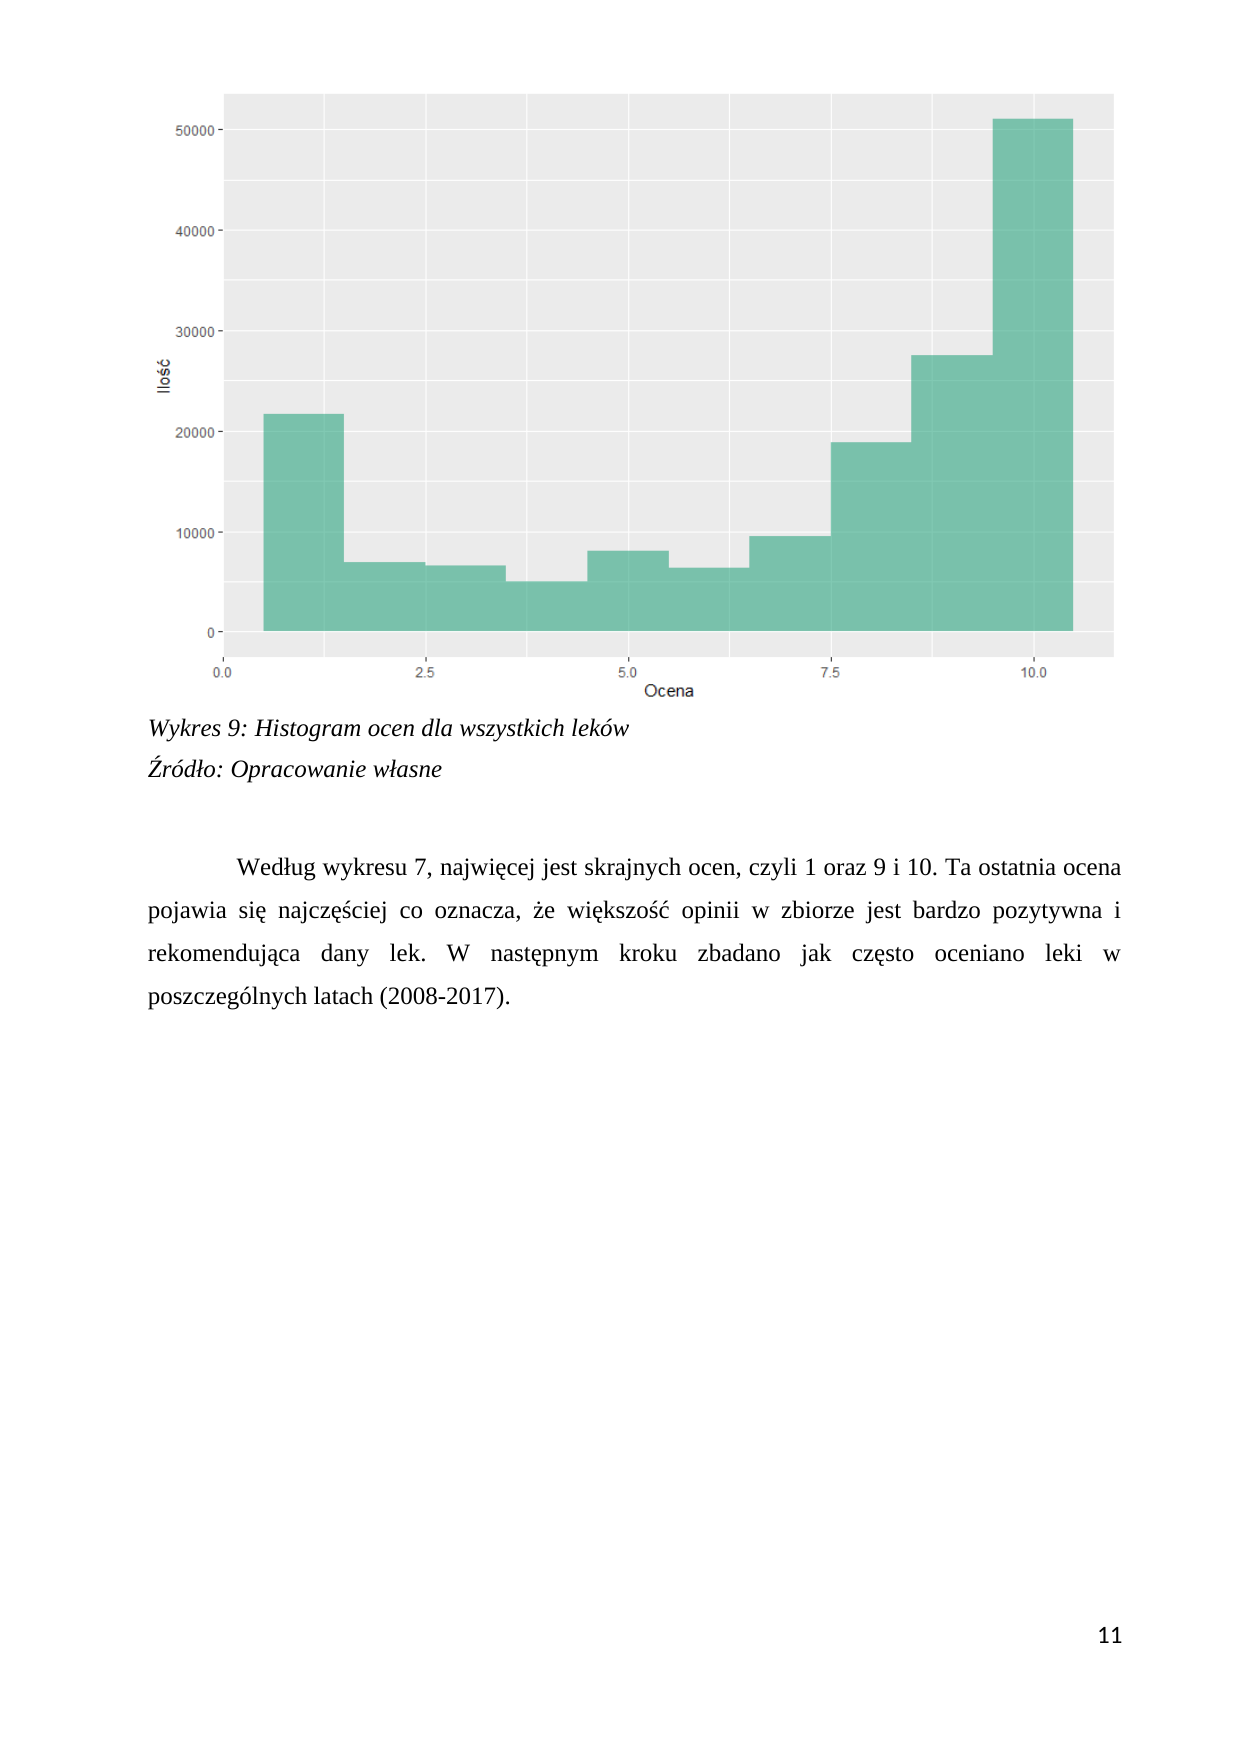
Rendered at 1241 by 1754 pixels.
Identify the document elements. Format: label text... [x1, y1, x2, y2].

picture [147, 86, 1123, 708]
text Według wykresu 7, najwięcej jest skrajnych ocen, czyli 1 oraz 9 i 10. Ta ostatnia ocena pojawia się najczęściej co oznacza, że większość opinii w zbiorze jest bardzo pozytywna i rekomendująca dany lek. W następnym kroku zbadano jak często oceniano leki w poszczególnych latach (2008-2017). [148, 852, 1122, 1010]
